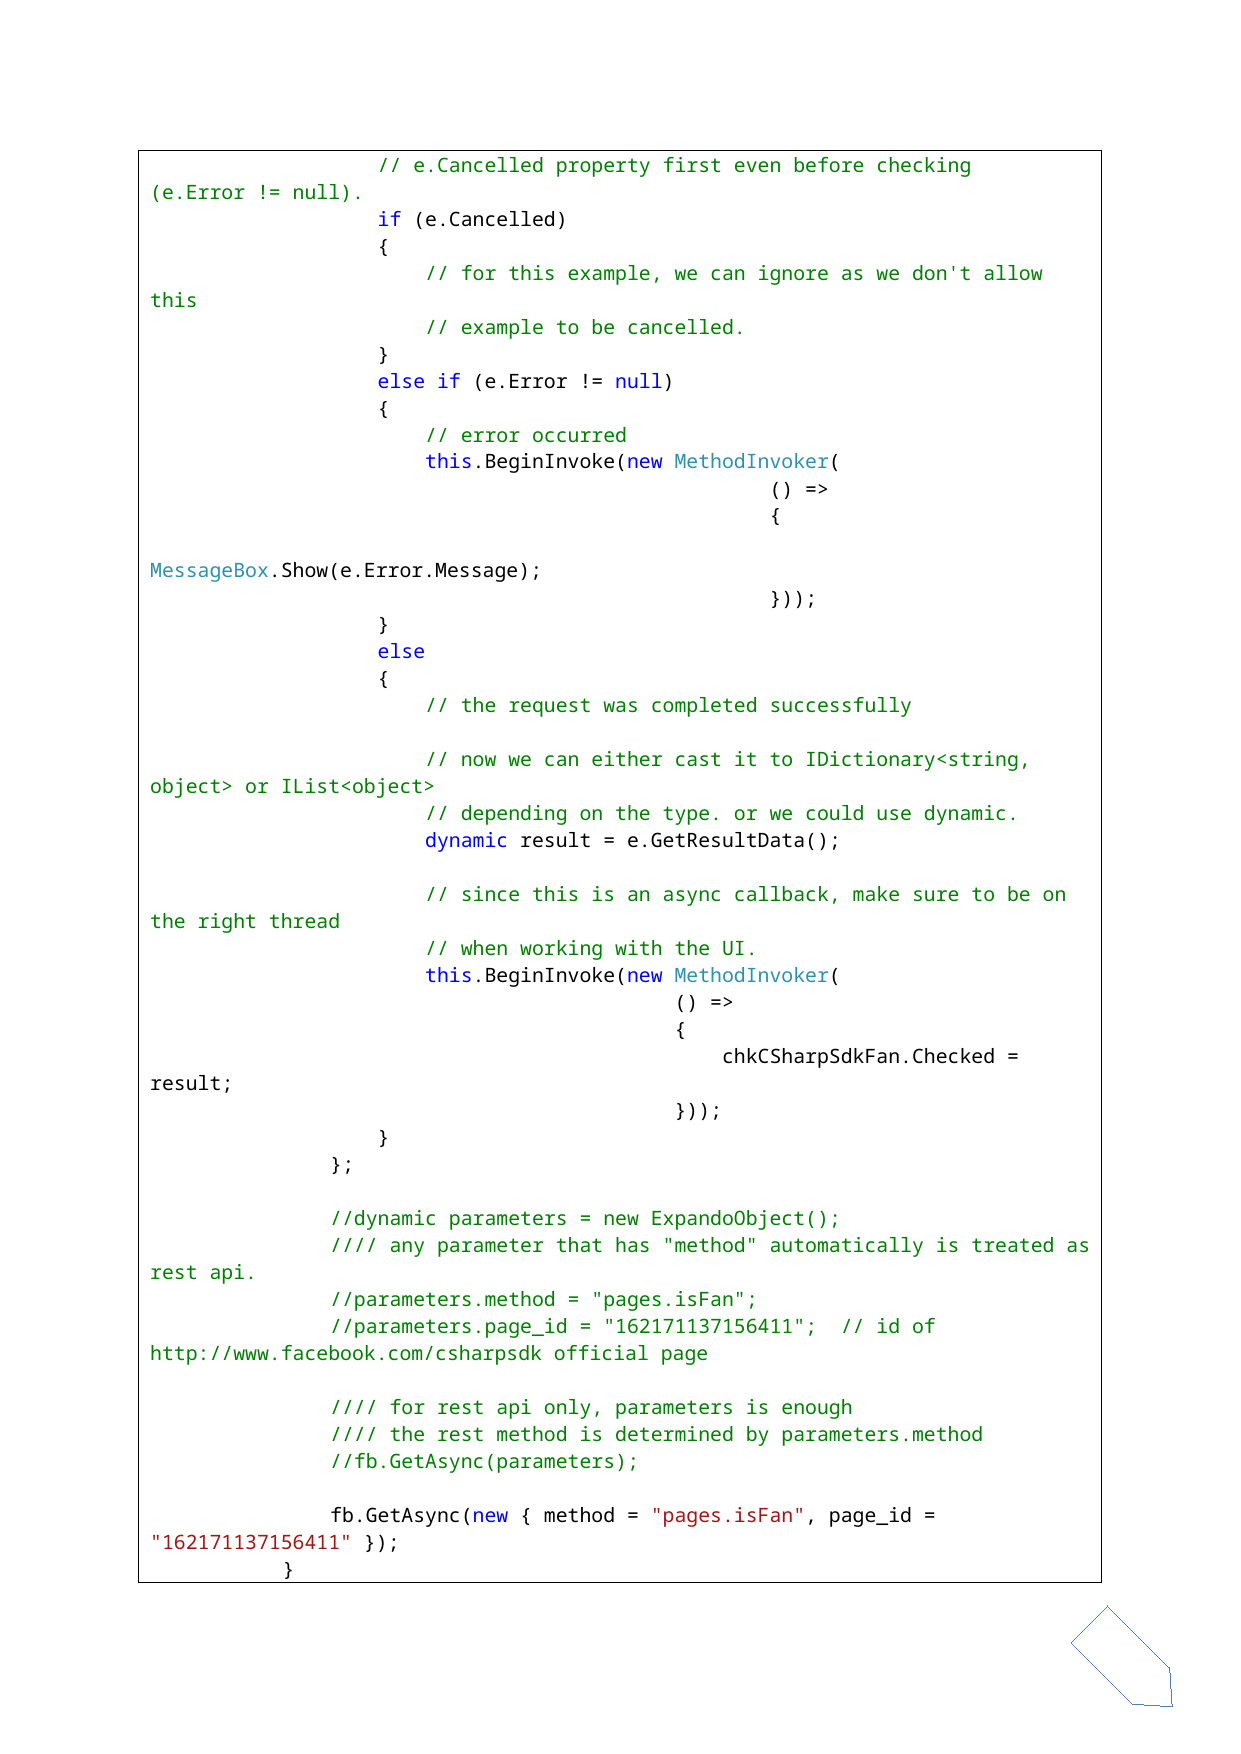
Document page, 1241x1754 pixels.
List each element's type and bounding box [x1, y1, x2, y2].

table_cell [139, 151, 1101, 1582]
